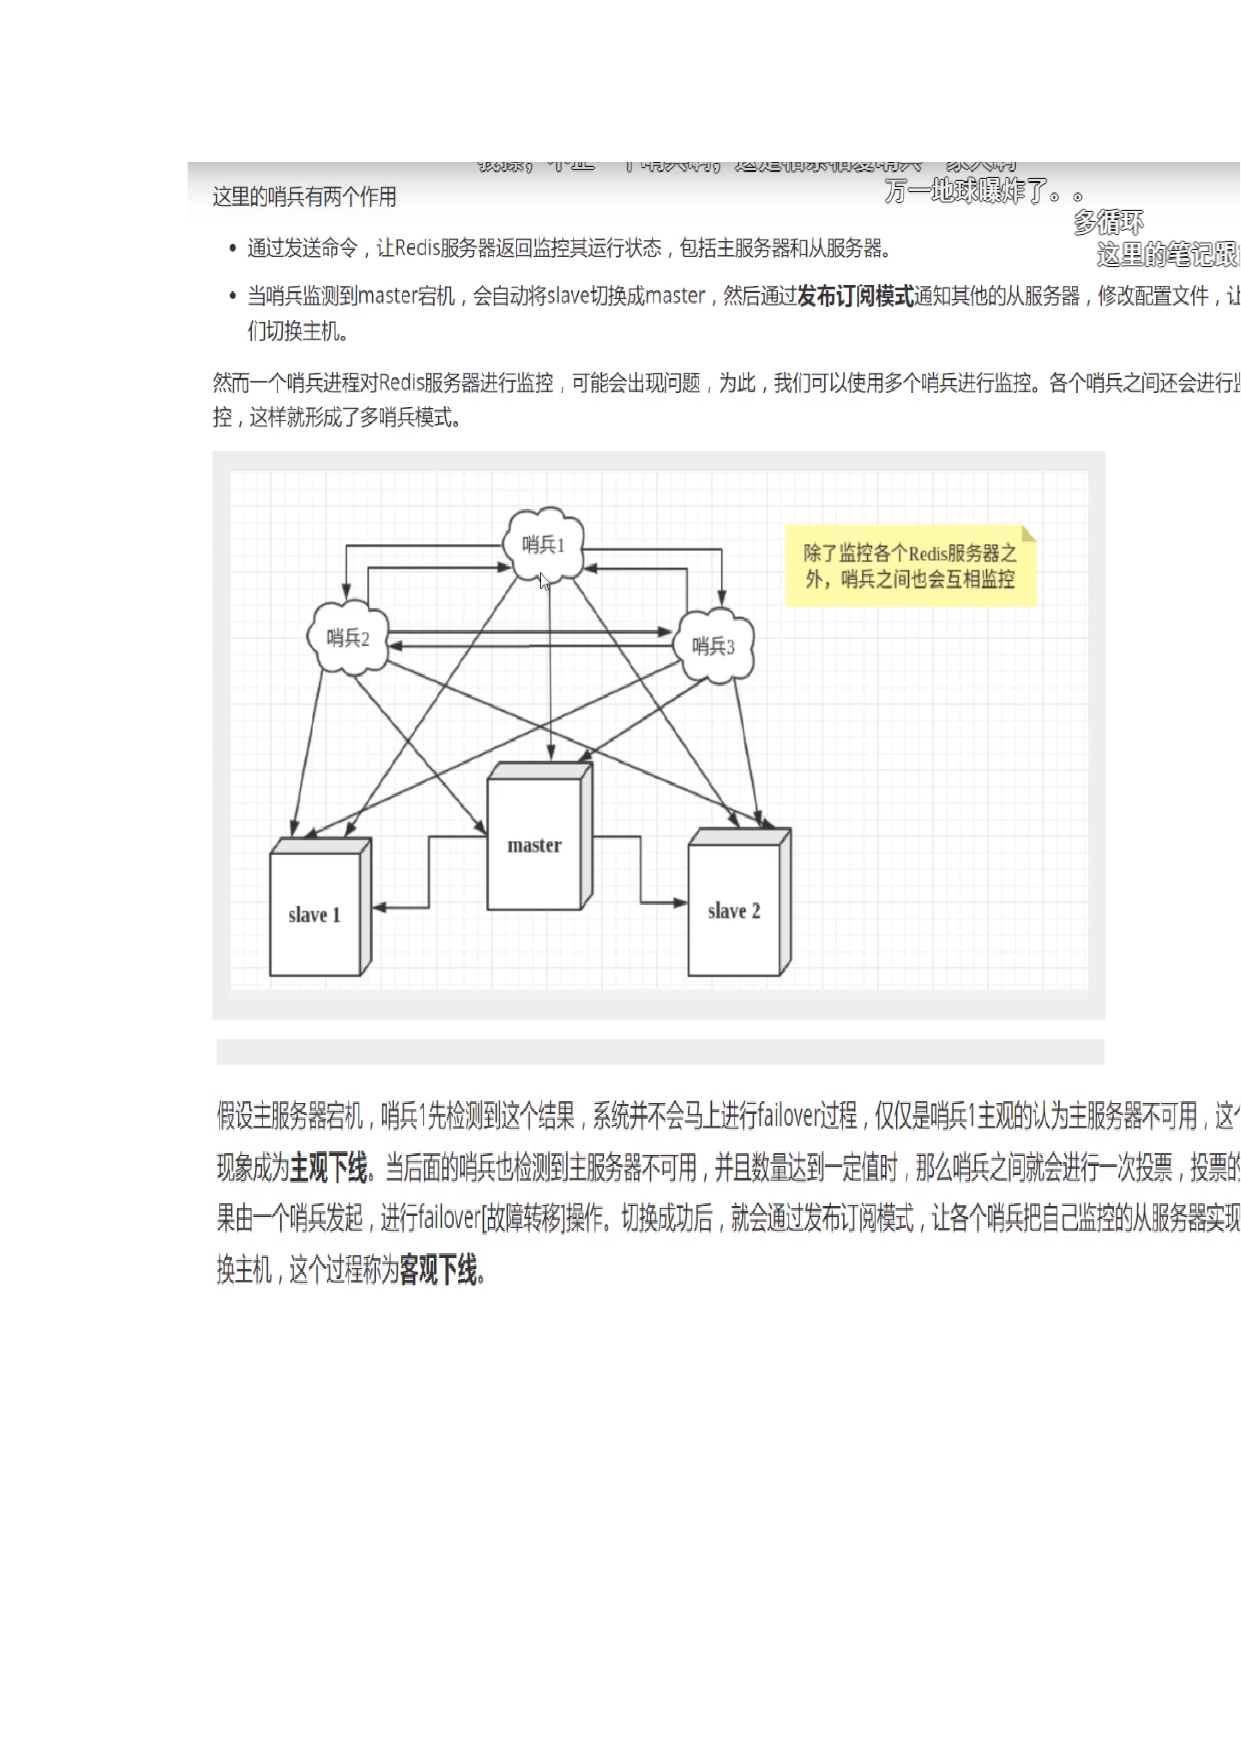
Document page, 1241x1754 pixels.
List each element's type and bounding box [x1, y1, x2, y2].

picture [187, 1039, 1241, 1370]
picture [187, 162, 1241, 1036]
